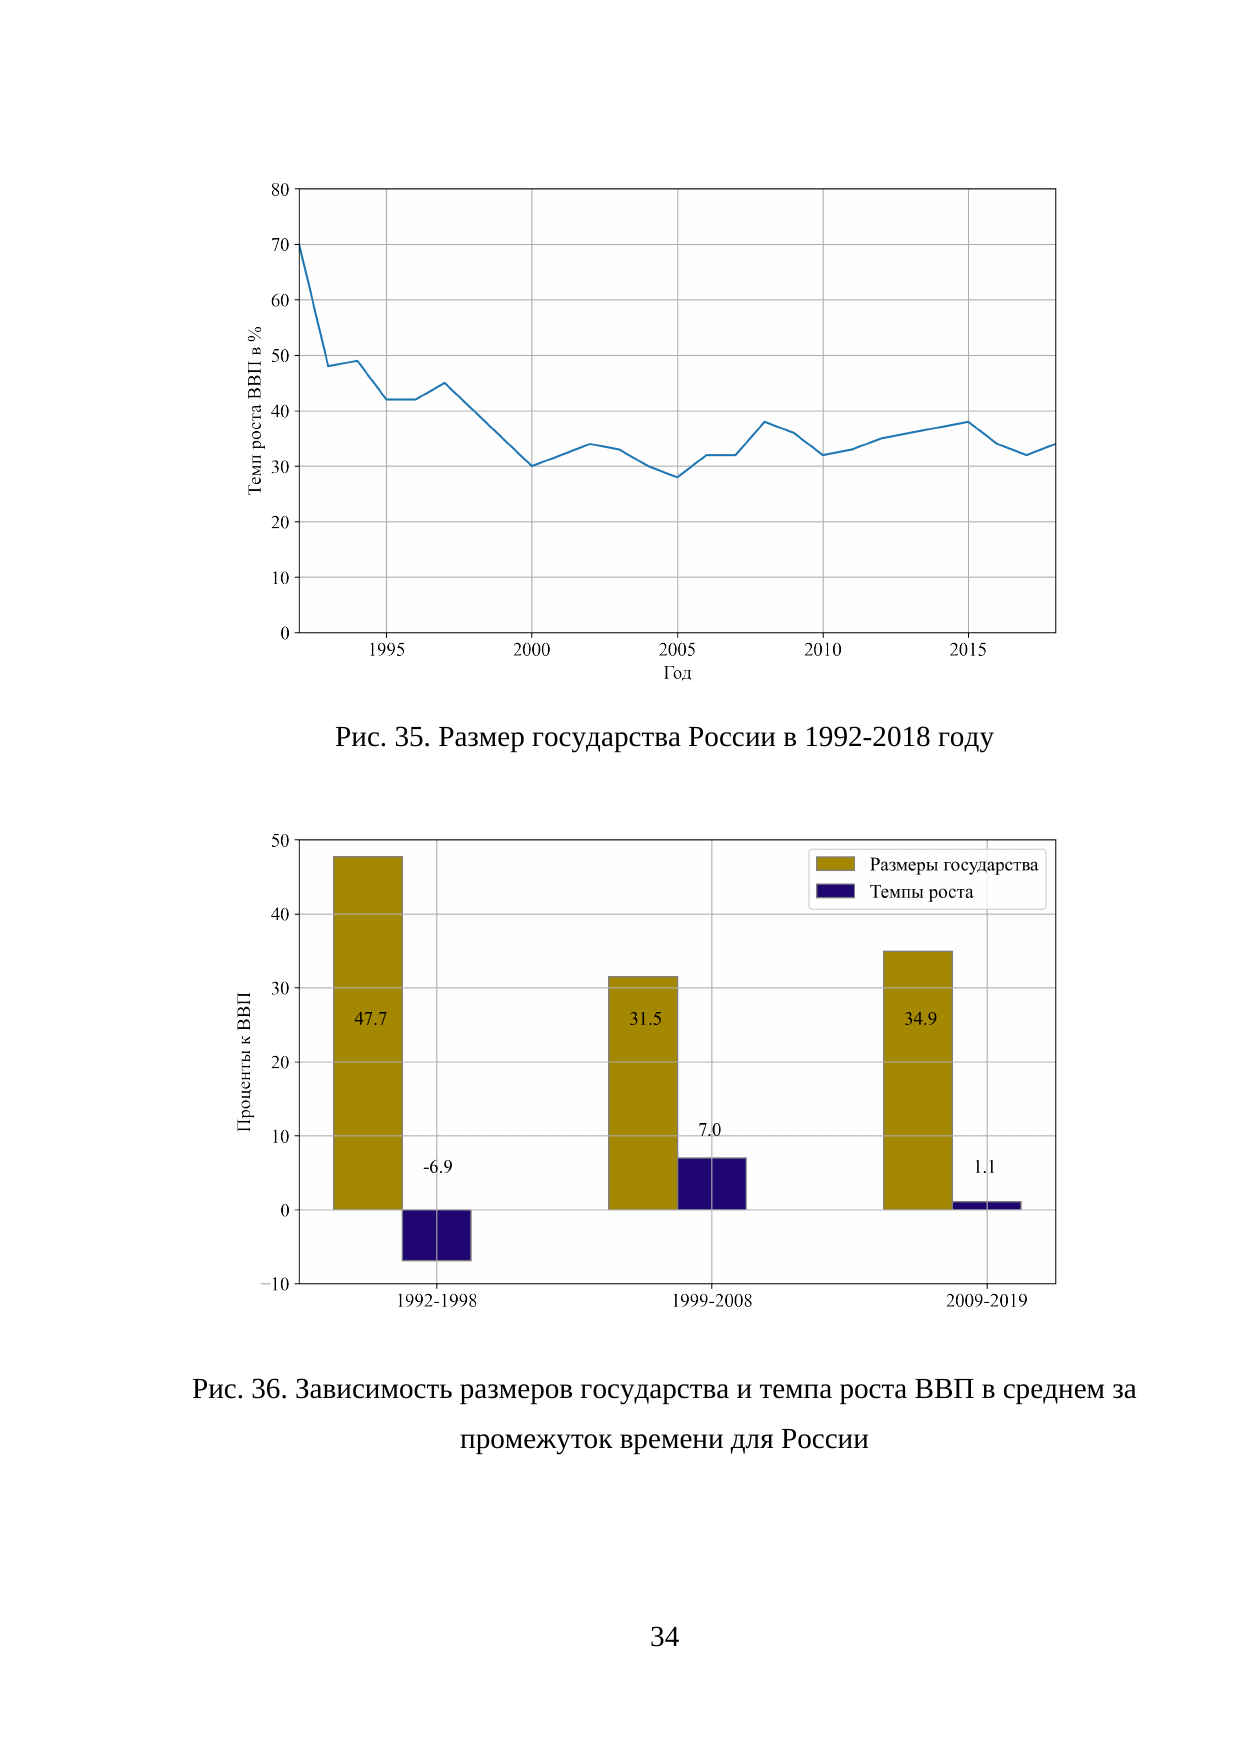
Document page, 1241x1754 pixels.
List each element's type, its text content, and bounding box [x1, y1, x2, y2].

text Рис. 36. Зависимость размеров государства и темпа роста ВВП в среднем за промежуток времени для России [177, 1371, 1152, 1455]
picture [177, 118, 1153, 706]
picture [177, 769, 1153, 1357]
text Рис. 35. Размер государства России в 1992-2018 году [177, 719, 1152, 753]
